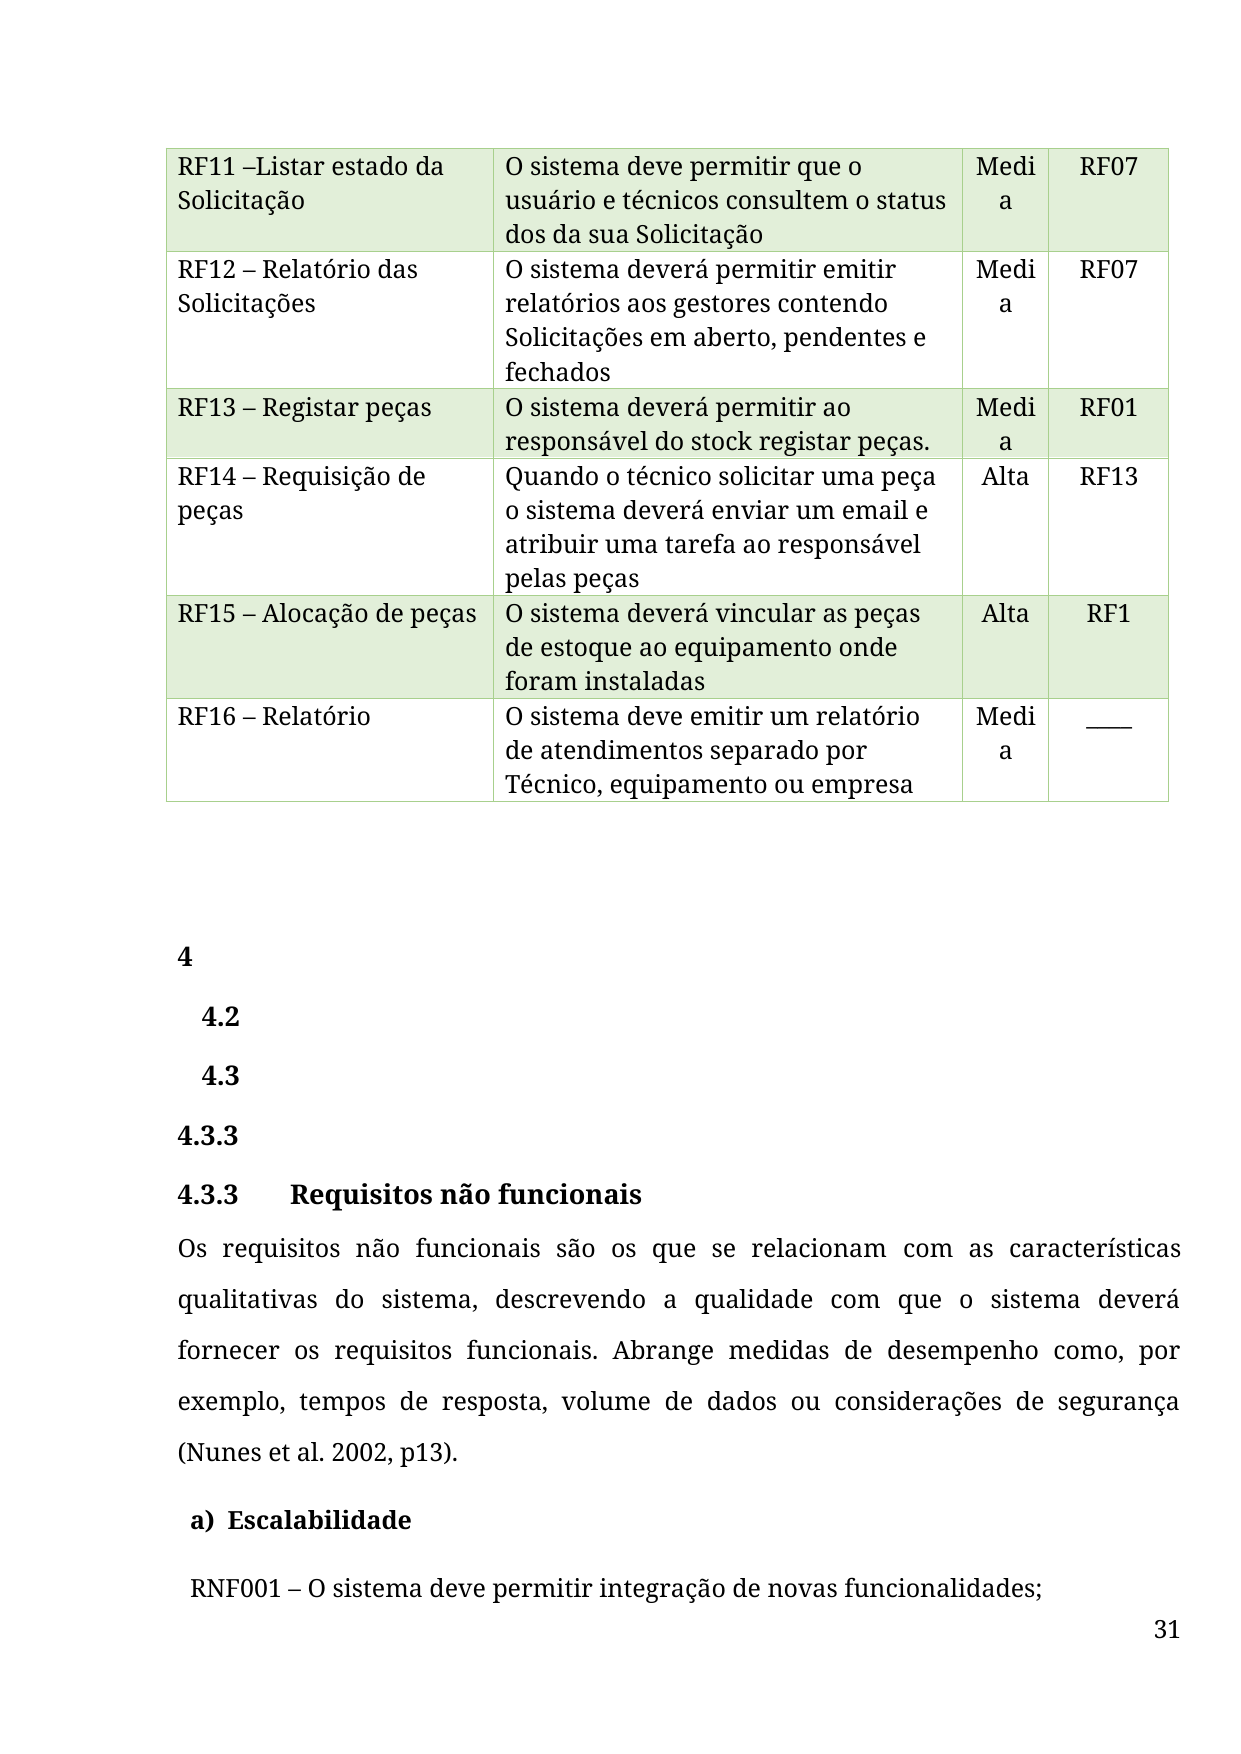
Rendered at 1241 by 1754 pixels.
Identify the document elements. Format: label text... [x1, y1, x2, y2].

table_cell O sistema deverá permitir emitir relatórios aos gestores contendo Solicitações em aberto, pendentes e fechados [494, 252, 962, 388]
text Os requisitos não funcionais são os que se relacionam com as características qualitativas do sistema, descrevendo a qualidade com que o sistema deverá fornecer os requisitos funcionais. Abrange medidas de desempenho como, por exemplo, tempos de resposta, volume de dados ou considerações de segurança (Nunes et al. 2002, p13). [177, 1231, 1181, 1469]
table_cell Media [963, 699, 1048, 801]
table_cell Alta [963, 459, 1048, 595]
table_cell O sistema deve emitir um relatório de atendimentos separado por Técnico, equipamento ou empresa [494, 699, 962, 801]
table_cell RF15 – Alocação de peças [167, 596, 493, 698]
table_cell Media [963, 149, 1048, 251]
table_cell Alta [963, 596, 1048, 698]
table_cell O sistema deverá permitir ao responsável do stock registar peças. [494, 389, 962, 457]
table_cell ____ [1049, 699, 1168, 801]
table_cell RF12 – Relatório das Solicitações [167, 252, 493, 388]
table_cell RF13 [1049, 459, 1168, 595]
table_cell RF01 [1049, 389, 1168, 457]
table_cell O sistema deve permitir que o usuário e técnicos consultem o status dos da sua Solicitação [494, 149, 962, 251]
table_cell Quando o técnico solicitar uma peça o sistema deverá enviar um email e atribuir uma tarefa ao responsável pelas peças [494, 459, 962, 595]
list Escalabilidade [190, 1503, 1181, 1537]
table_cell Media [963, 252, 1048, 388]
table_cell RF16 – Relatório [167, 699, 493, 801]
table_cell Media [963, 389, 1048, 457]
table_cell RF14 – Requisição de peças [167, 459, 493, 595]
table_cell RF11 –Listar estado da Solicitação [167, 149, 493, 251]
text RNF001 – O sistema deve permitir integração de novas funcionalidades; [190, 1570, 1181, 1604]
table_cell RF1 [1049, 596, 1168, 698]
table_cell RF13 – Registar peças [167, 389, 493, 457]
table_cell RF07 [1049, 149, 1168, 251]
table_cell RF07 [1049, 252, 1168, 388]
table_cell O sistema deverá vincular as peças de estoque ao equipamento onde foram instaladas [494, 596, 962, 698]
subtitle Requisitos não funcionais [177, 1176, 1181, 1212]
